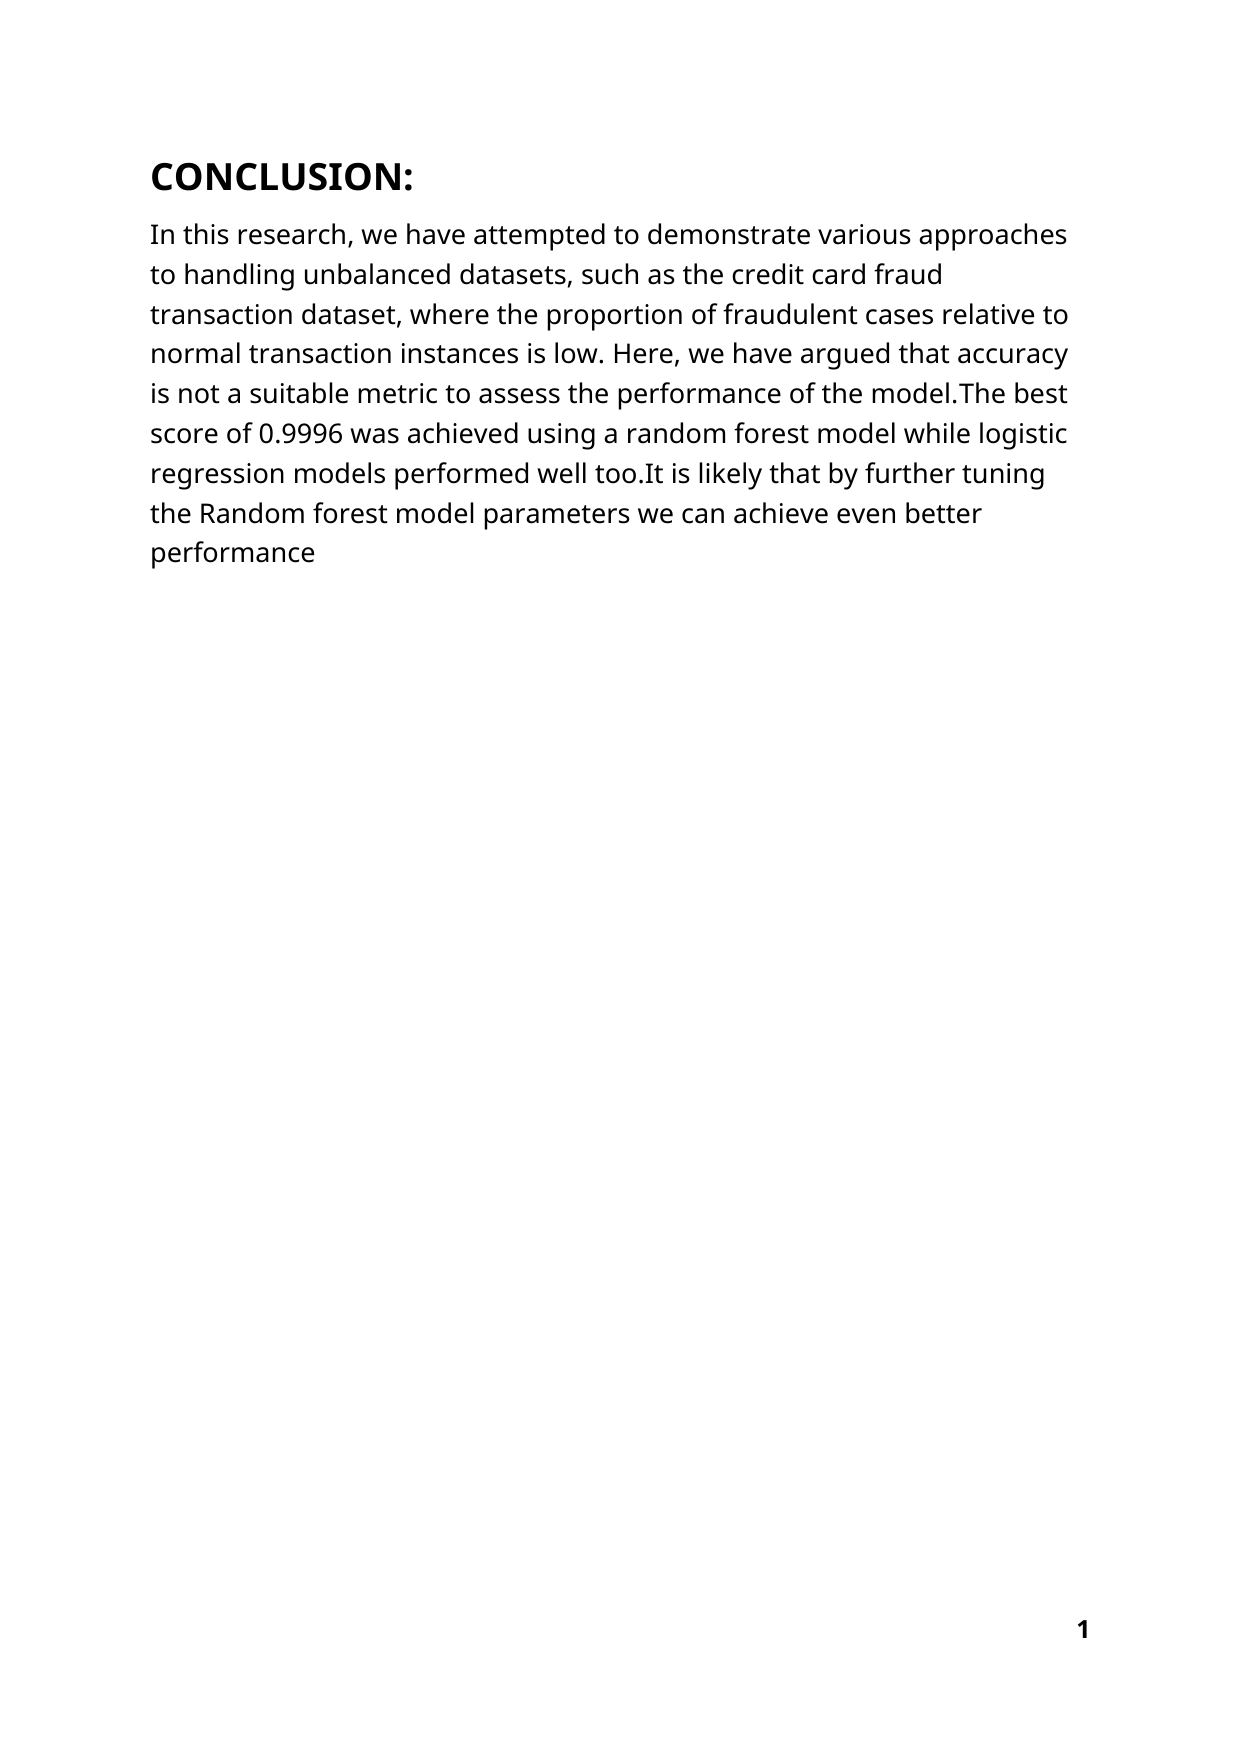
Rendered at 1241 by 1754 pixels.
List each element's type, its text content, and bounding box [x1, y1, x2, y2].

text CONCLUSION: [150, 150, 1090, 201]
text In this research, we have attempted to demonstrate various approaches to handling unbalanced datasets, such as the credit card fraud transaction dataset, where the proportion of fraudulent cases relative to normal transaction instances is low. Here, we have argued that accuracy is not a suitable metric to assess the performance of the model.The best score of 0.9996 was achieved using a random forest model while logistic regression models performed well too.It is likely that by further tuning the Random forest model parameters we can achieve even better performance [150, 216, 1090, 571]
